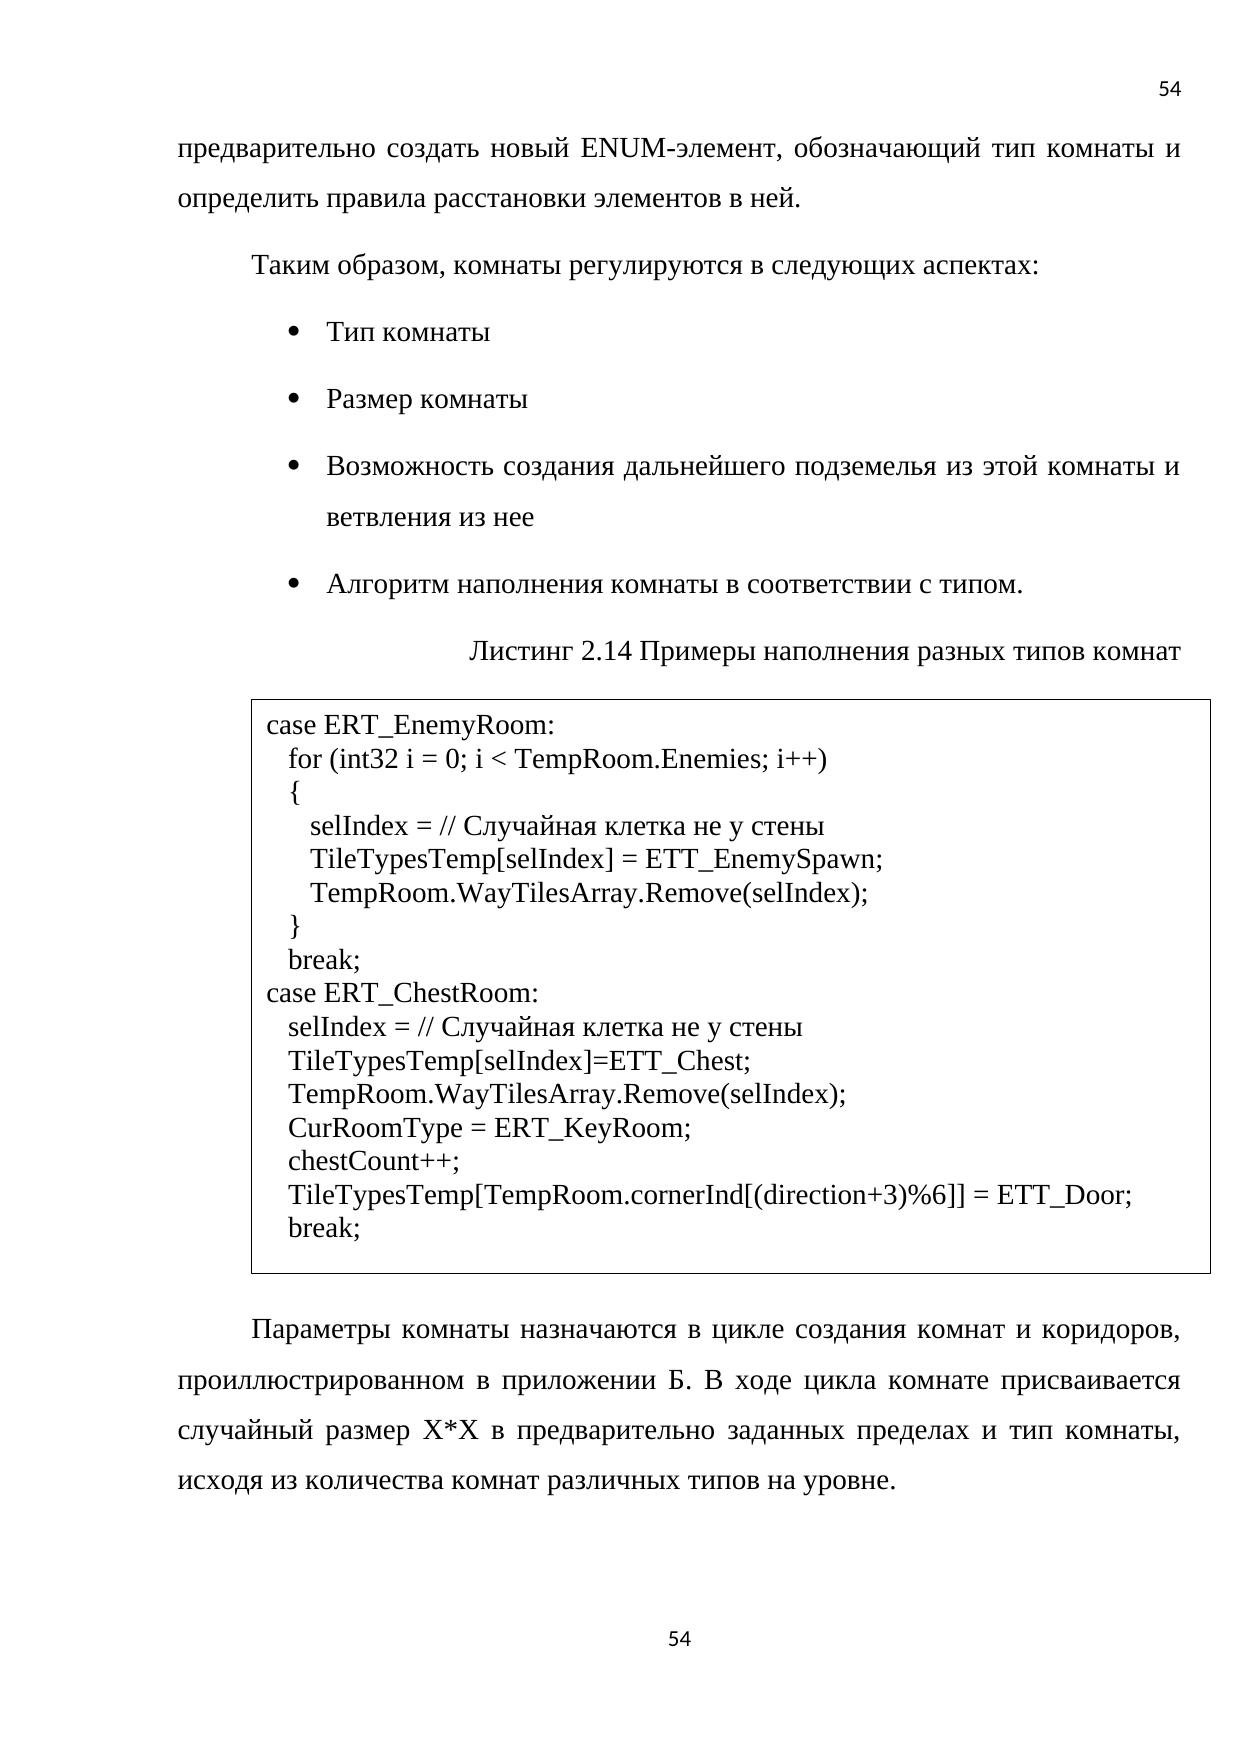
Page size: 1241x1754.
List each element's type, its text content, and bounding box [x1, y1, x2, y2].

list Размер комнаты [288, 381, 1181, 415]
text Таким образом, комнаты регулируются в следующих аспектах: [177, 247, 1181, 281]
list Тип комнаты [288, 314, 1181, 348]
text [177, 130, 1181, 214]
text Параметры комнаты назначаются в цикле создания комнат и коридоров, проиллюстрированном в приложении Б. В ходе цикла комнате присваивается случайный размер X*X в предварительно заданных пределах и тип комнаты, исходя из количества комнат различных типов на уровне. [177, 1311, 1181, 1496]
list Возможность создания дальнейшего подземелья из этой комнаты и ветвления из нее [288, 448, 1181, 532]
list Алгоритм наполнения комнаты в соответствии с типом. [288, 566, 1181, 599]
